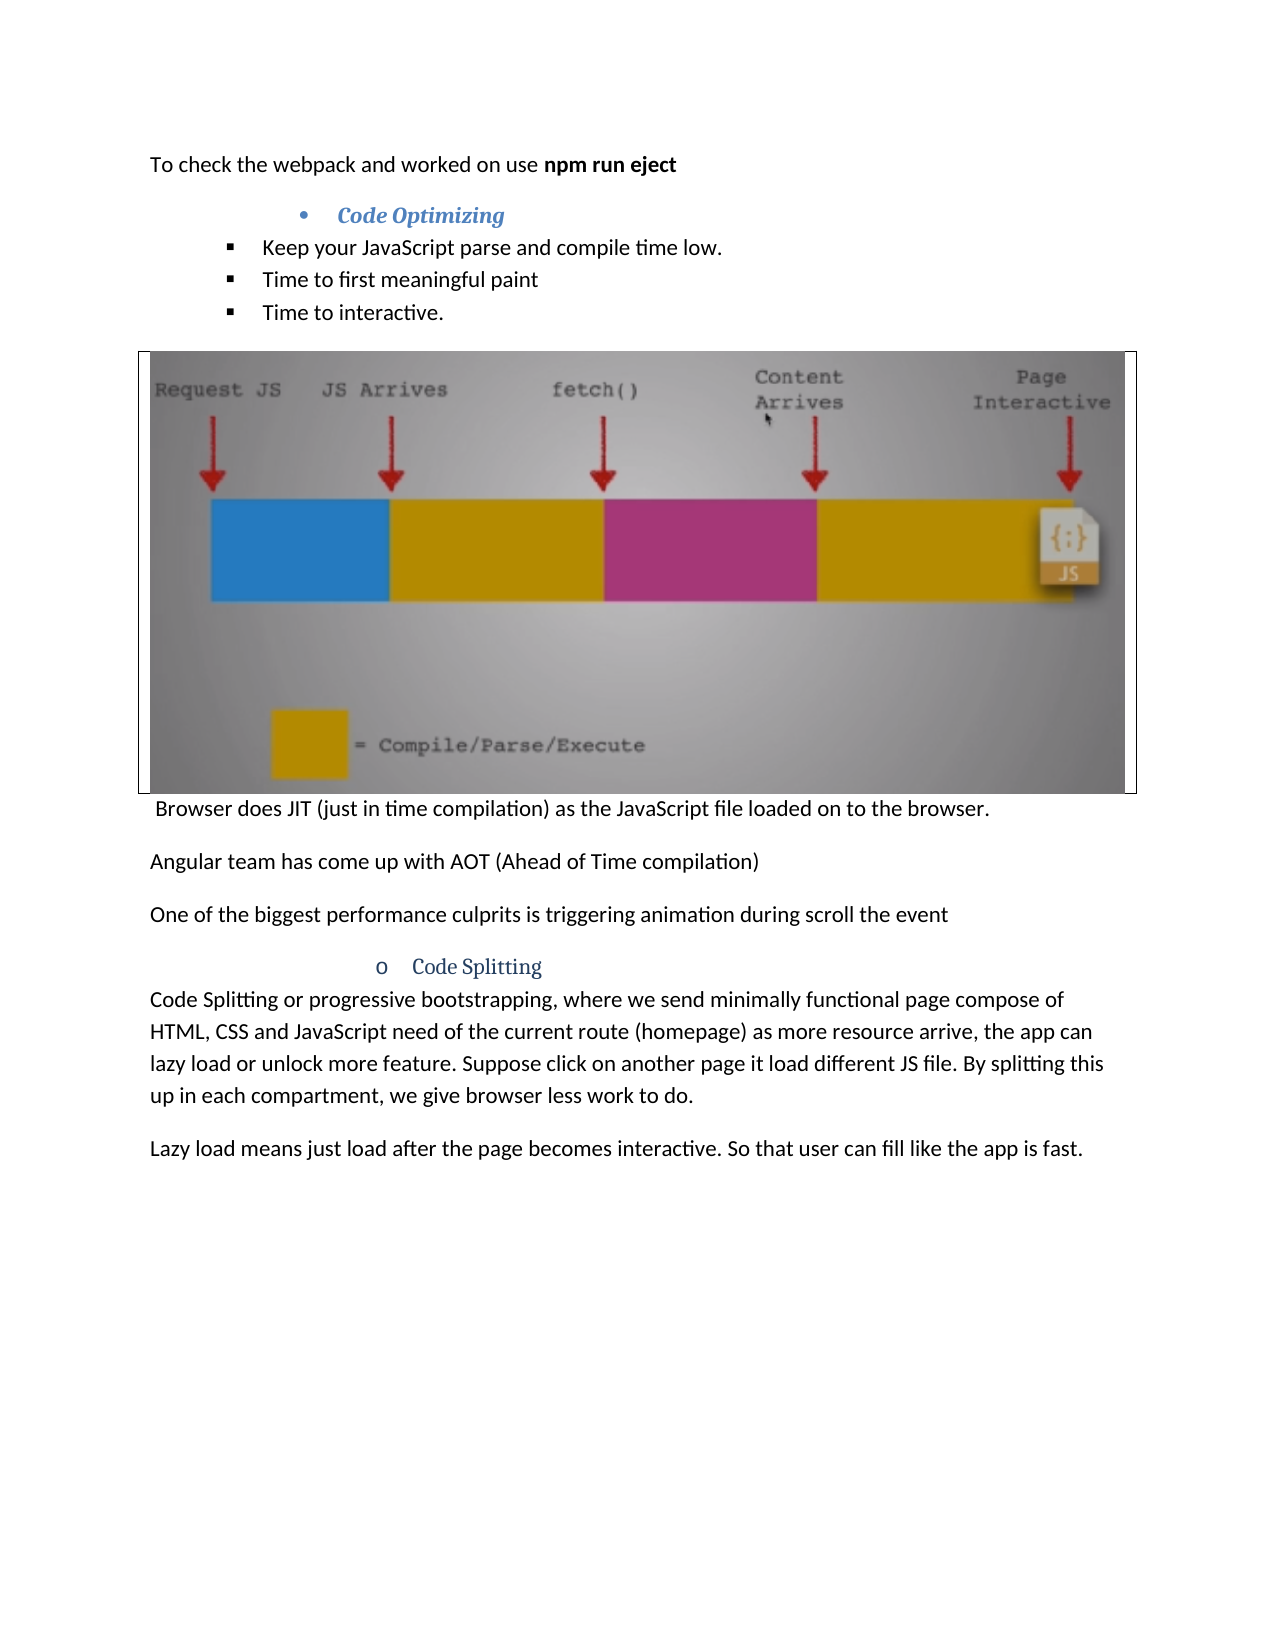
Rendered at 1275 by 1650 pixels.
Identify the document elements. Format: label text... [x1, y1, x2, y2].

list Time to interactive. [225, 298, 1125, 326]
text Browser does JIT (just in time compilation) as the JavaScript file loaded on to the browser. [150, 794, 1125, 822]
list Keep your JavaScript parse and compile time low. [225, 233, 1125, 261]
text One of the biggest performance culprits is triggering animation during scroll the event [150, 900, 1125, 928]
text Lazy load means just load after the page becomes interactive. So that user can fill like the app is fast. [150, 1134, 1125, 1163]
subtitle Code Splitting [375, 953, 1125, 981]
text Code Splitting or progressive bootstrapping, where we send minimally functional page compose of HTML, CSS and JavaScript need of the current route (homepage) as more resource arrive, the app can lazy load or unlock more feature. Suppose click on another page it load different JS file. By splitting this up in each compartment, we give browser less work to do. [150, 985, 1125, 1109]
subtitle Code Optimizing [300, 203, 1125, 229]
text To check the webpack and worked on use npm run eject [150, 150, 1125, 178]
text Angular team has come up with AOT (Ahead of Time compilation) [150, 847, 1125, 875]
picture [150, 351, 1125, 794]
table_header [1125, 352, 1136, 793]
table_header [139, 352, 150, 793]
list Time to first meaningful paint [225, 265, 1125, 293]
